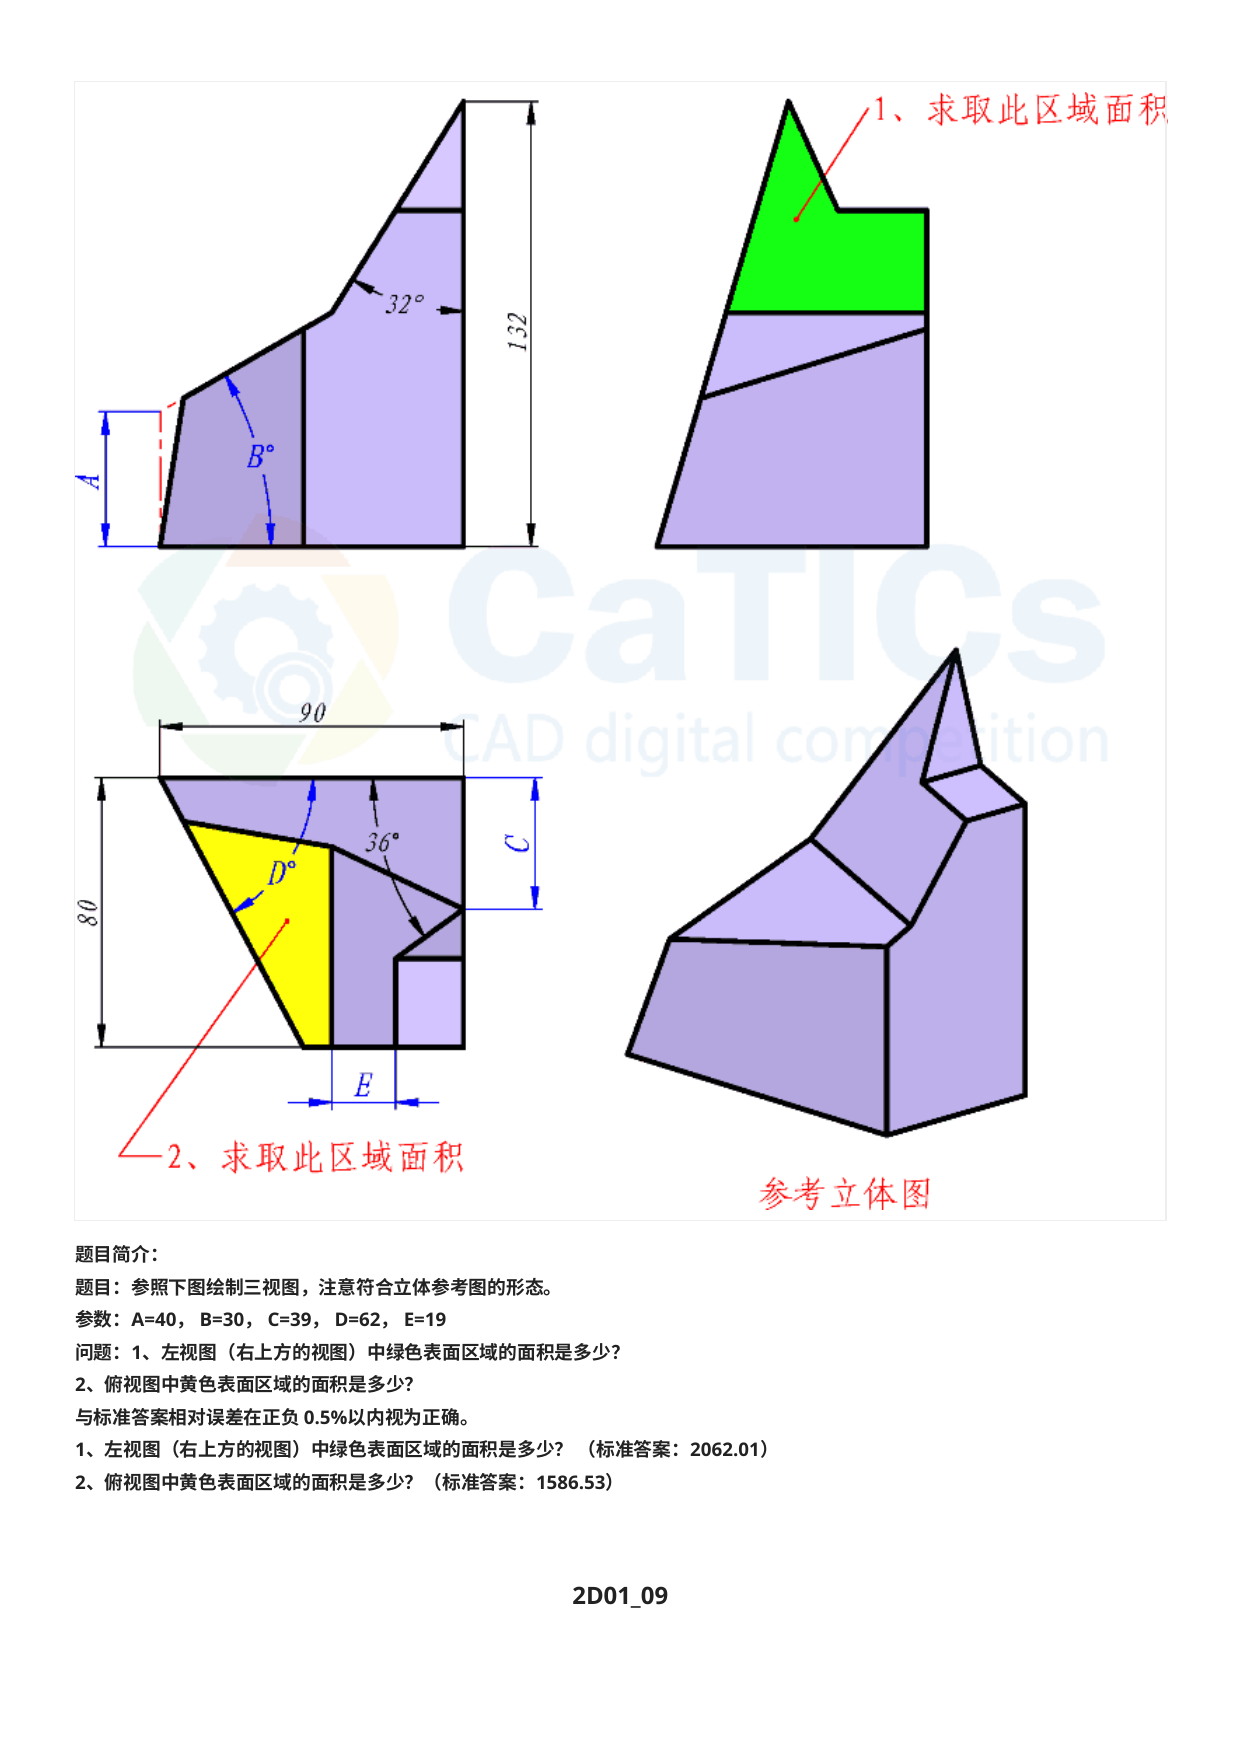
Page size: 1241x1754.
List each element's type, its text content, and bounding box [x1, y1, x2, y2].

picture [75, 92, 1165, 1210]
text 问题：1、左视图（右上方的视图）中绿色表面区域的面积是多少？ 2、俯视图中黄色表面区域的面积是多少？ 与标准答案相对误差在正负0.5%以内视为正确。 [75, 1335, 1165, 1432]
text 2D01_09 [75, 1562, 1165, 1627]
text 题目简介： [75, 1237, 1165, 1270]
text 题目：参照下图绘制三视图，注意符合立体参考图的形态。 [75, 1270, 1165, 1302]
text 1、左视图（右上方的视图）中绿色表面区域的面积是多少？ （标准答案：2062.01） 2、俯视图中黄色表面区域的面积是多少？（标准答案：1586.53） [75, 1432, 1165, 1497]
text 参数：A=40， B=30， C=39， D=62， E=19 [75, 1302, 1165, 1335]
